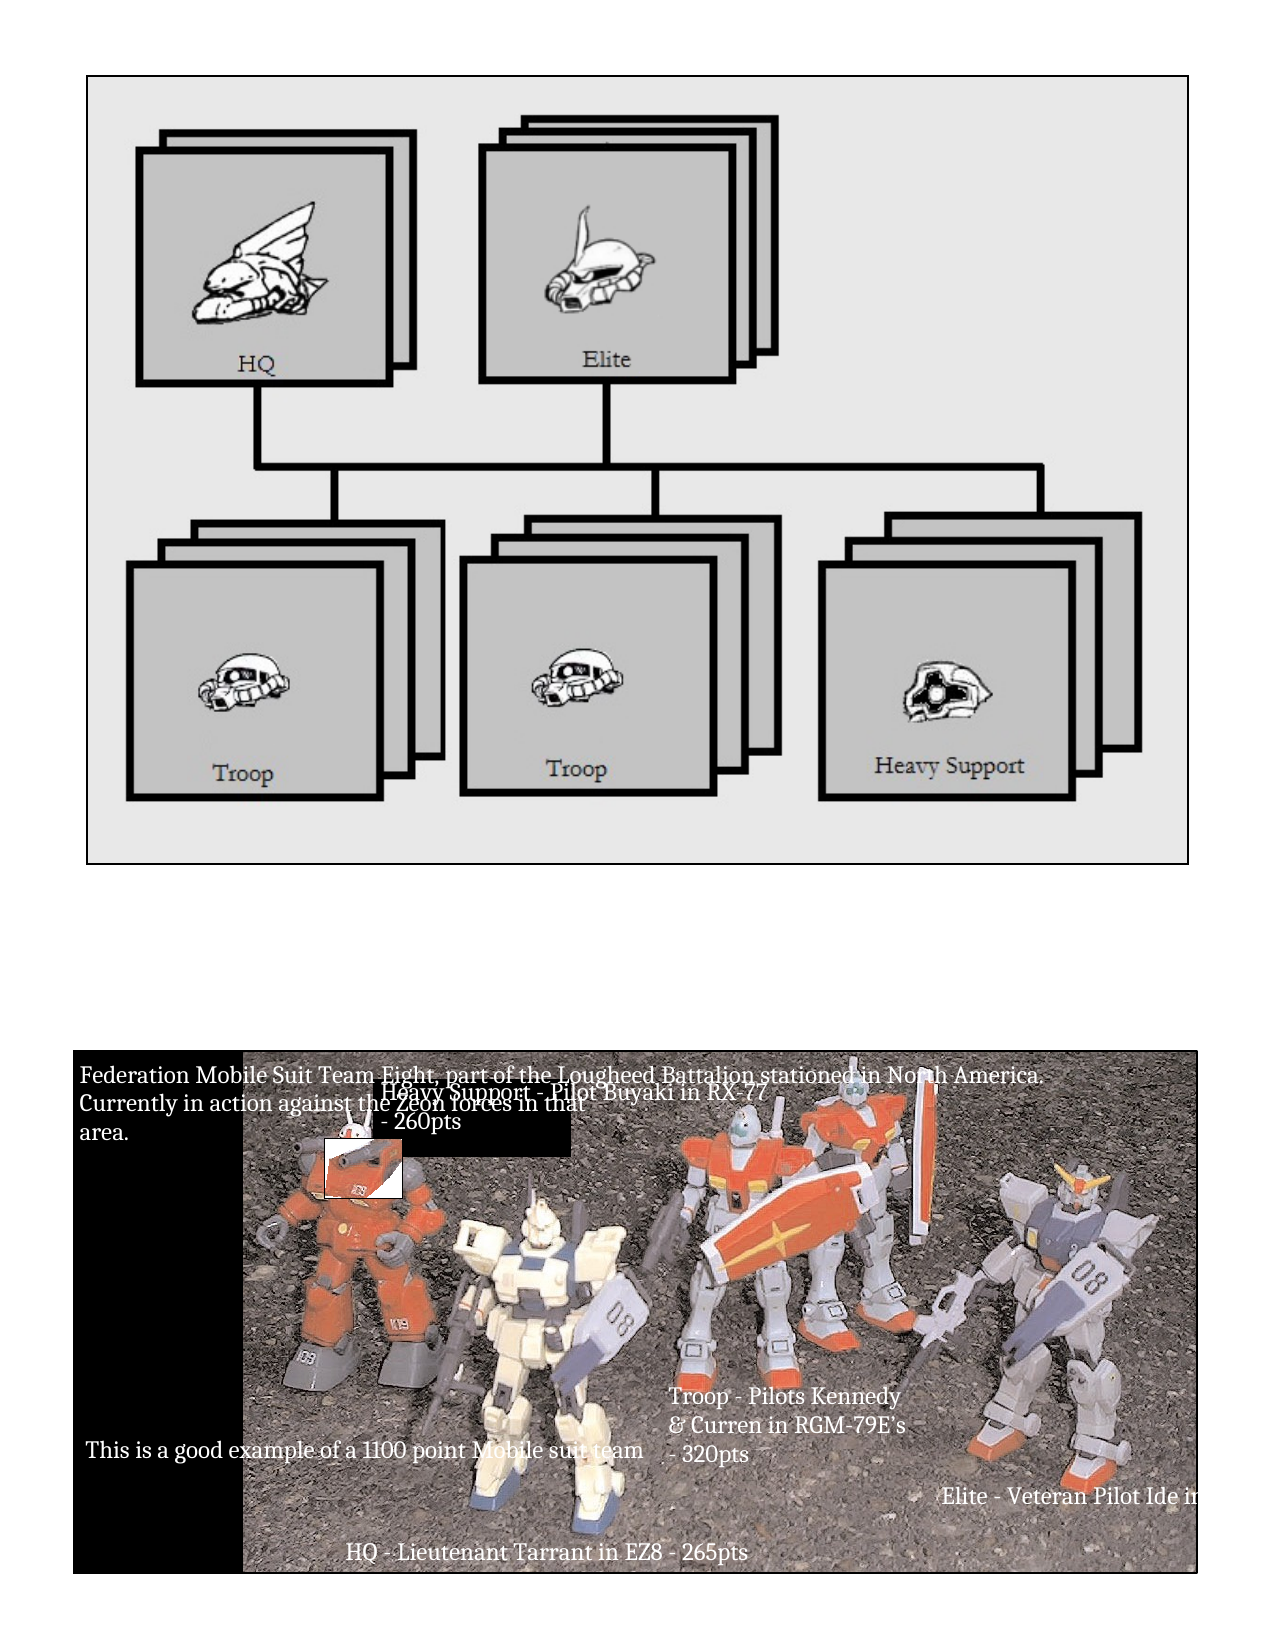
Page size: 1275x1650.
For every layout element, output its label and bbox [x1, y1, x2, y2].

picture [88, 77, 1187, 863]
picture [243, 1052, 1196, 1572]
